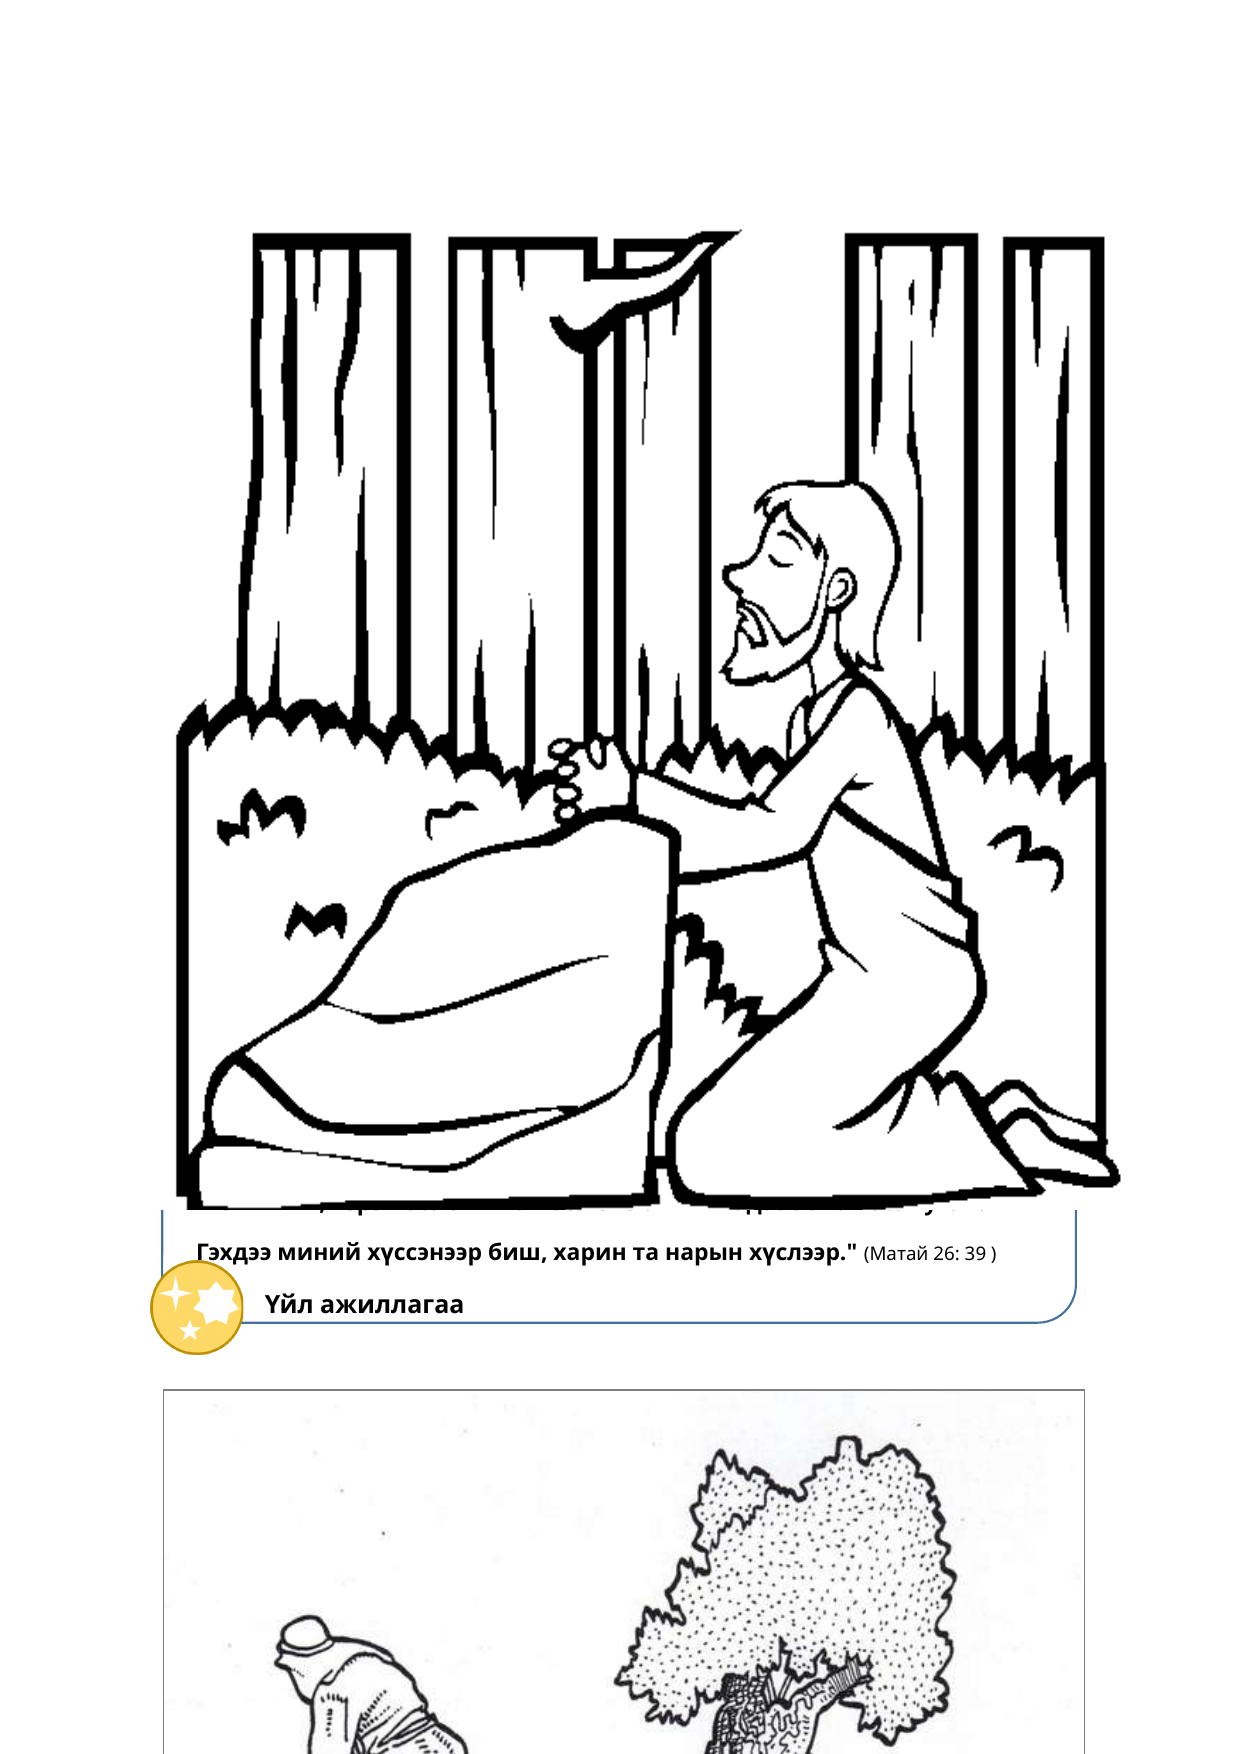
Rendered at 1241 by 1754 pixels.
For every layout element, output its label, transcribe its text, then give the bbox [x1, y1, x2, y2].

text Гэхдээ миний хүссэнээр биш, харин та нарын хүслээр." (Матай 26: 39 ) [150, 1236, 1090, 1268]
picture [150, 202, 1135, 1210]
text Үйл ажиллагаа [244, 1287, 1090, 1321]
picture [150, 1260, 244, 1355]
picture [164, 1391, 1084, 1754]
